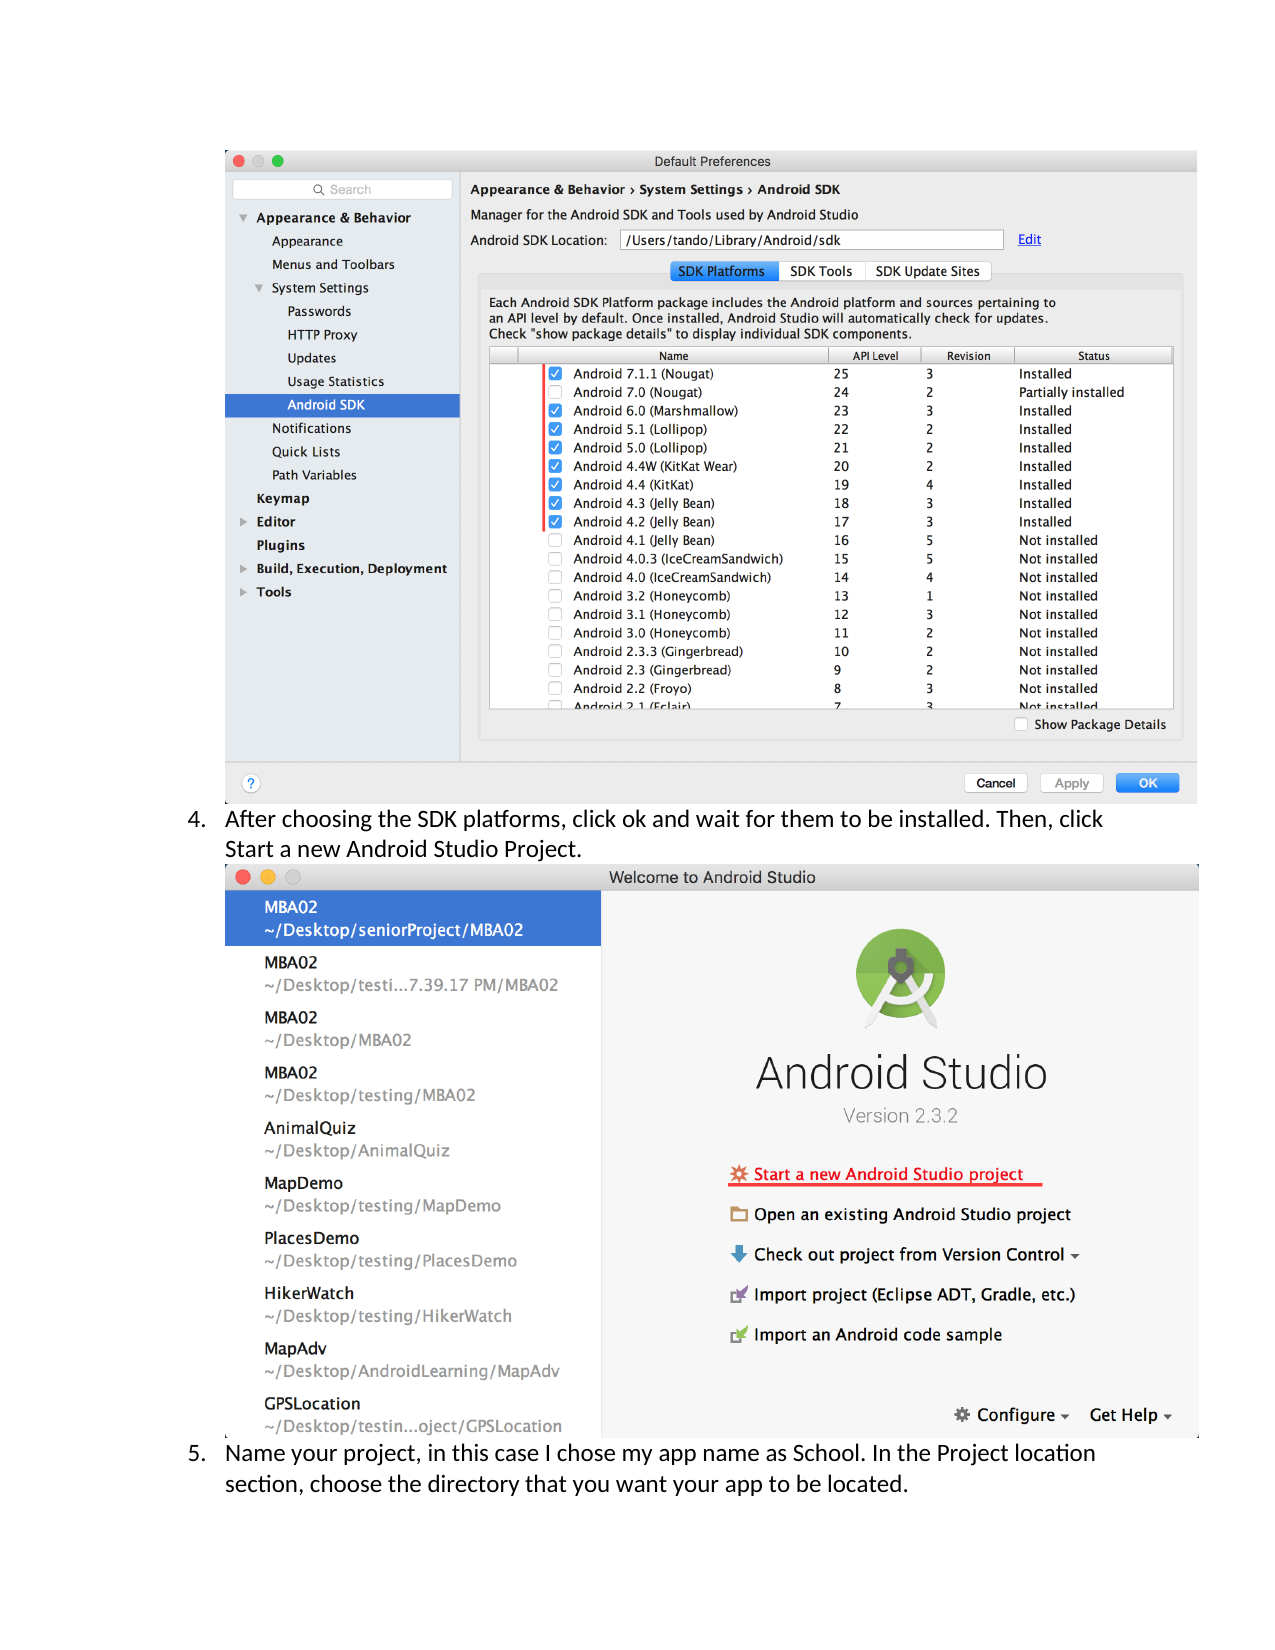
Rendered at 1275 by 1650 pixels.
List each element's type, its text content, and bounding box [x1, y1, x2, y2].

list Name your project, in this case I chose my app name as School. In the Project location section, choose the directory that you want your app to be located. [187, 1438, 1125, 1499]
picture [225, 150, 1198, 804]
picture [225, 864, 1199, 1438]
list After choosing the SDK platforms, click ok and wait for them to be installed. Then, click Start a new Android Studio Project. [187, 803, 1125, 864]
